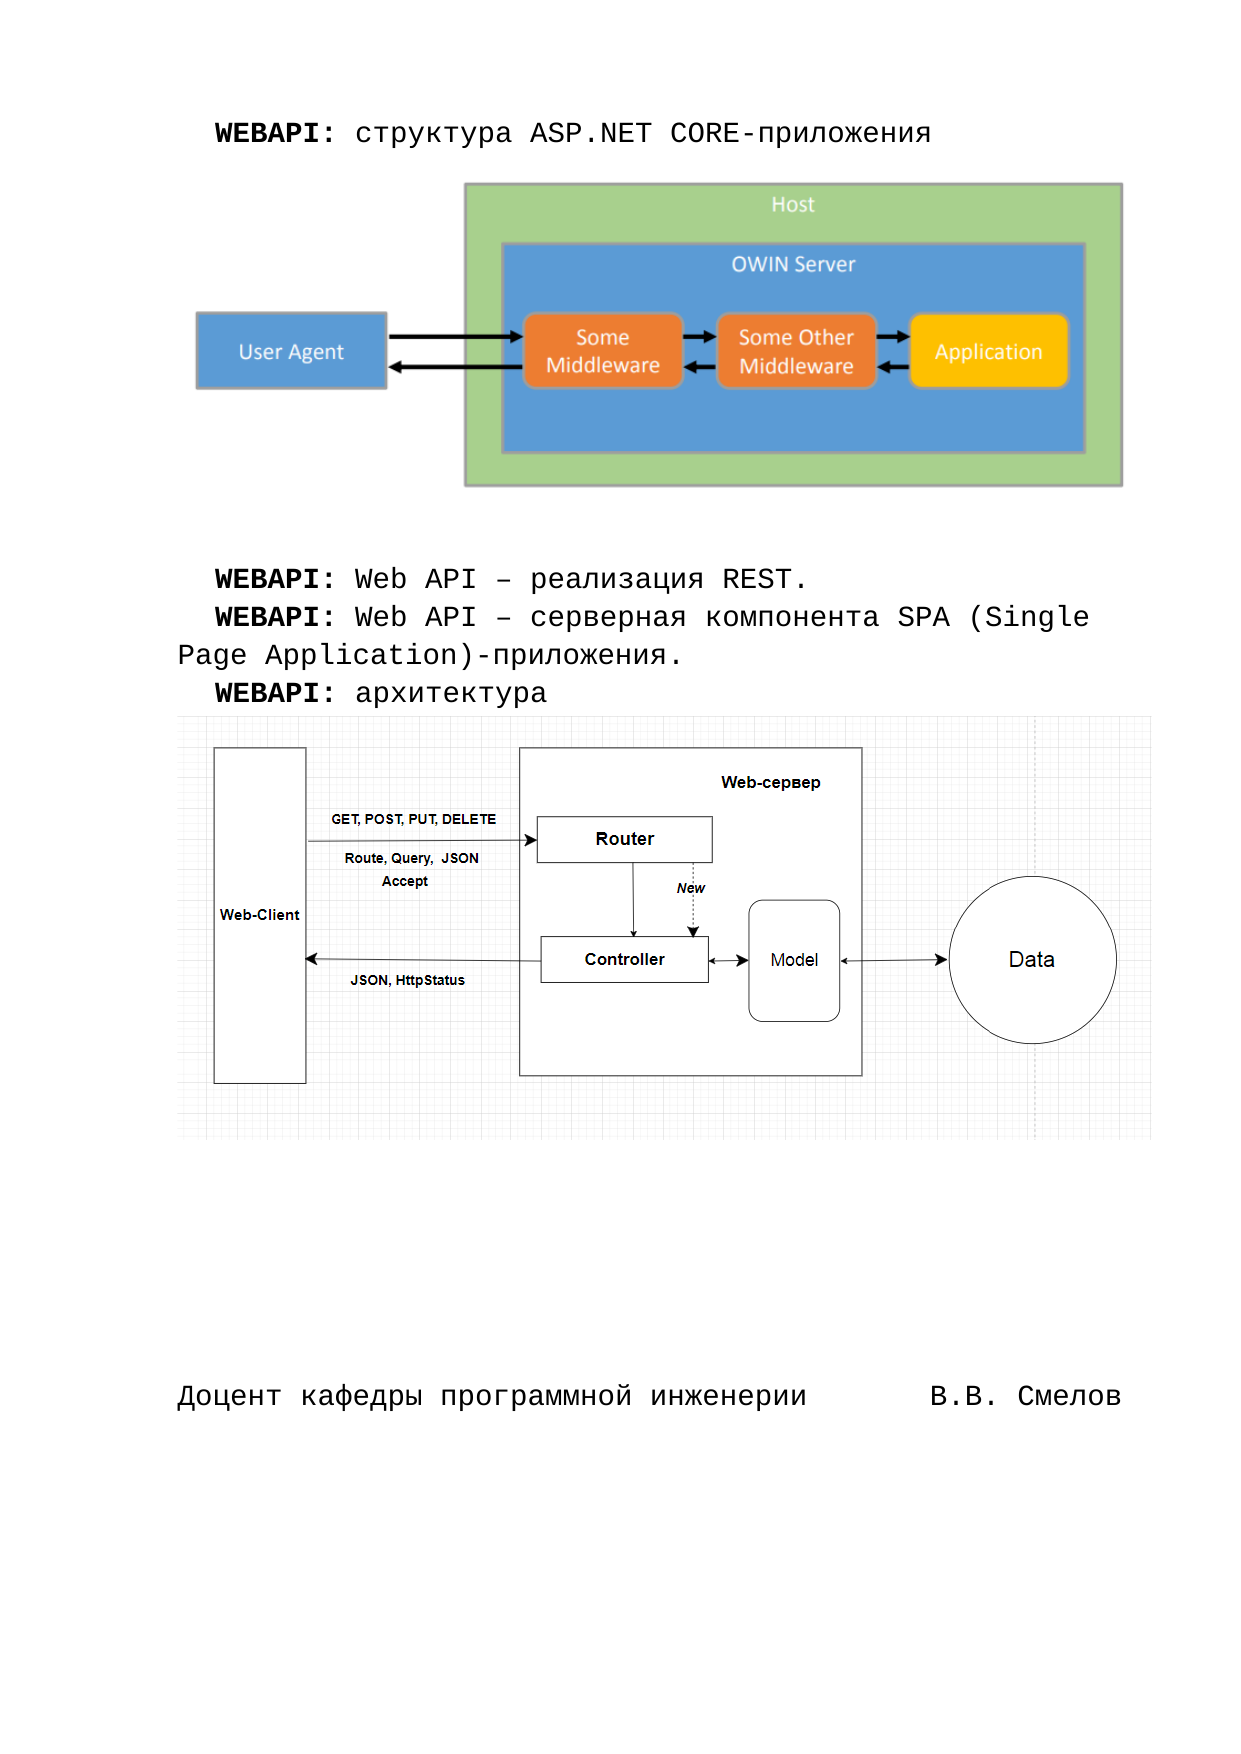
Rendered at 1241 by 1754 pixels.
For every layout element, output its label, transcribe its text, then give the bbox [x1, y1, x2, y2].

text WEBAPI: структура ASP.NET CORE-приложения [177, 118, 1152, 155]
text WEBAPI: Web API – серверная компонента SPA (Single Page Application)-приложения. [177, 603, 1152, 673]
text WEBAPI: Web API – реализация REST. [177, 565, 1152, 598]
picture [177, 716, 1152, 1140]
text WEBAPI: архитектура [177, 678, 1152, 711]
text Доцент кафедры программной инженерии В.В. Смелов [177, 1381, 1152, 1414]
picture [177, 155, 1152, 511]
